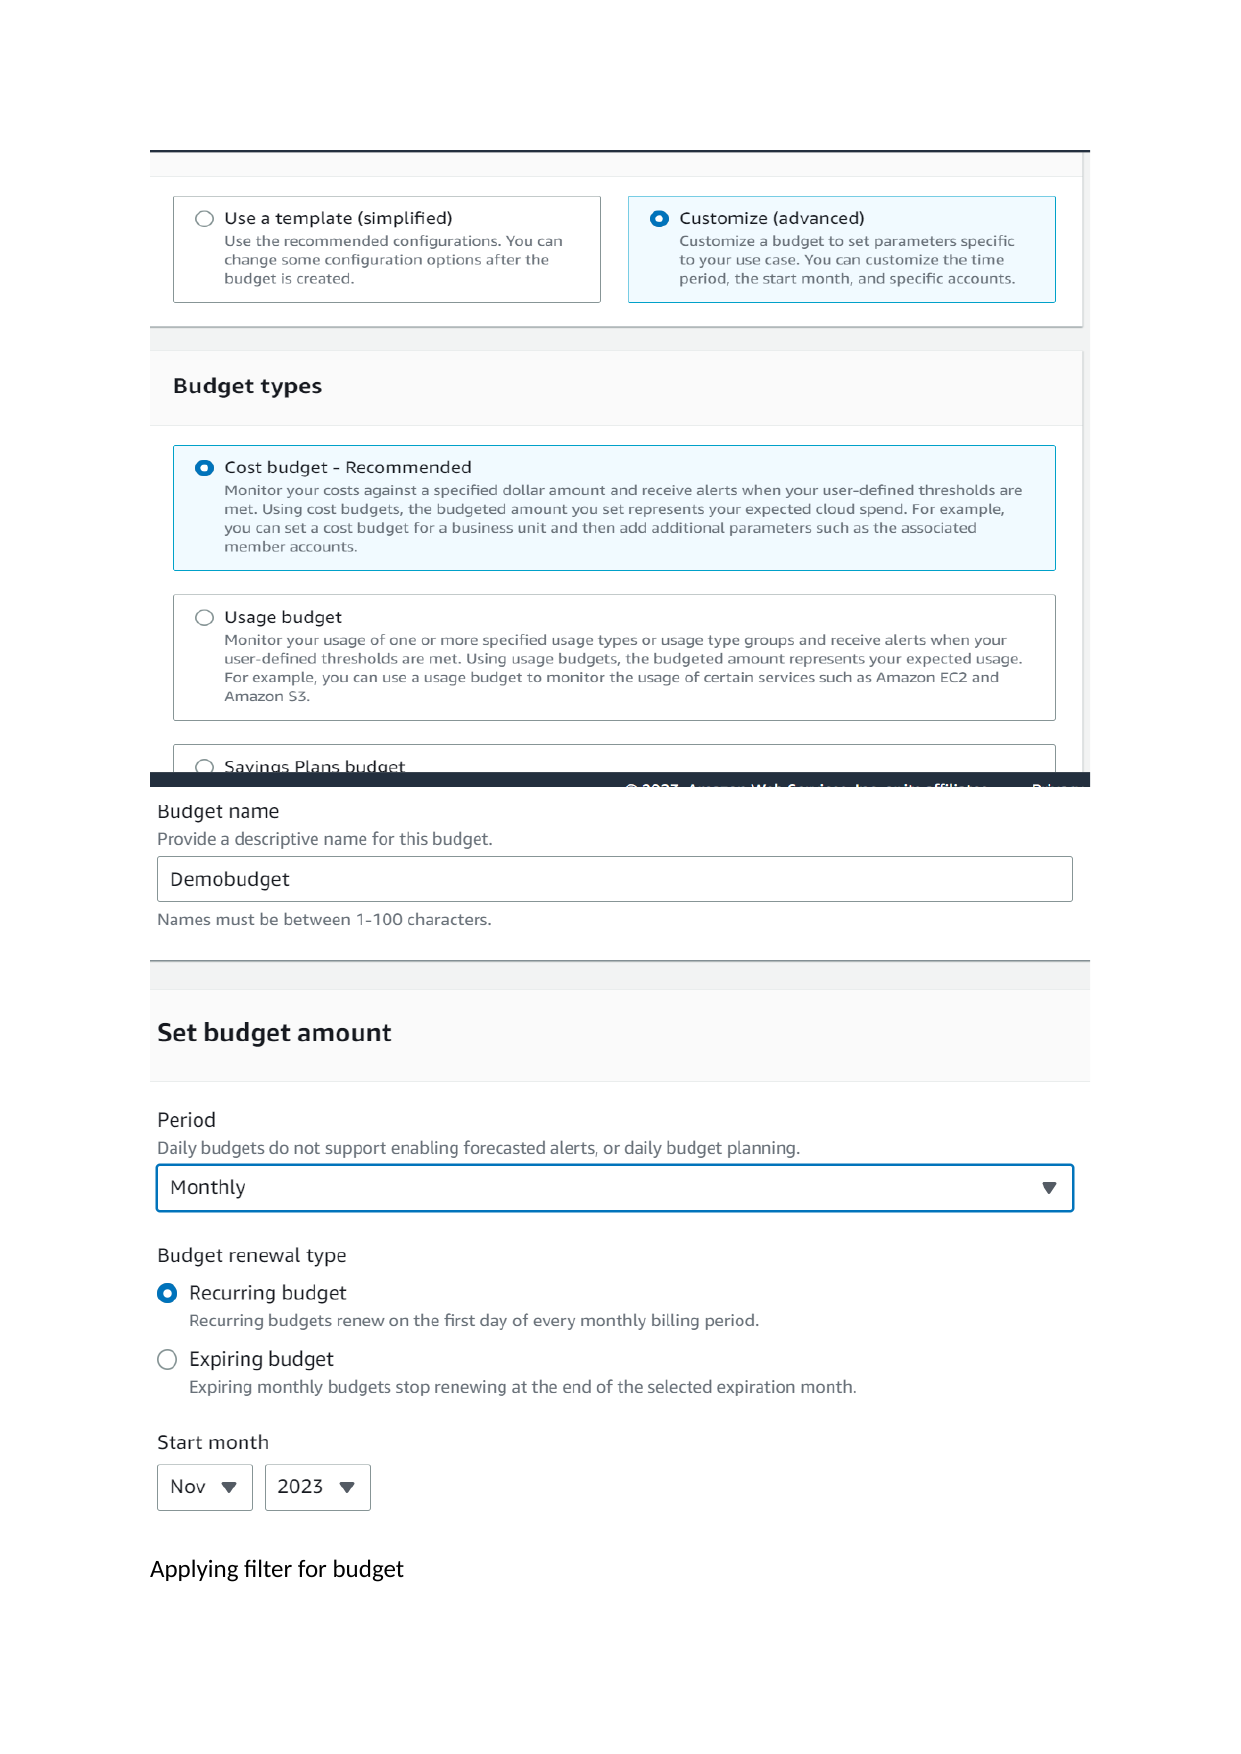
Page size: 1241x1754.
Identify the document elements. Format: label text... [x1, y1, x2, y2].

picture [150, 805, 1091, 1535]
picture [150, 150, 1091, 787]
text Applying filter for budget [150, 1553, 1090, 1584]
